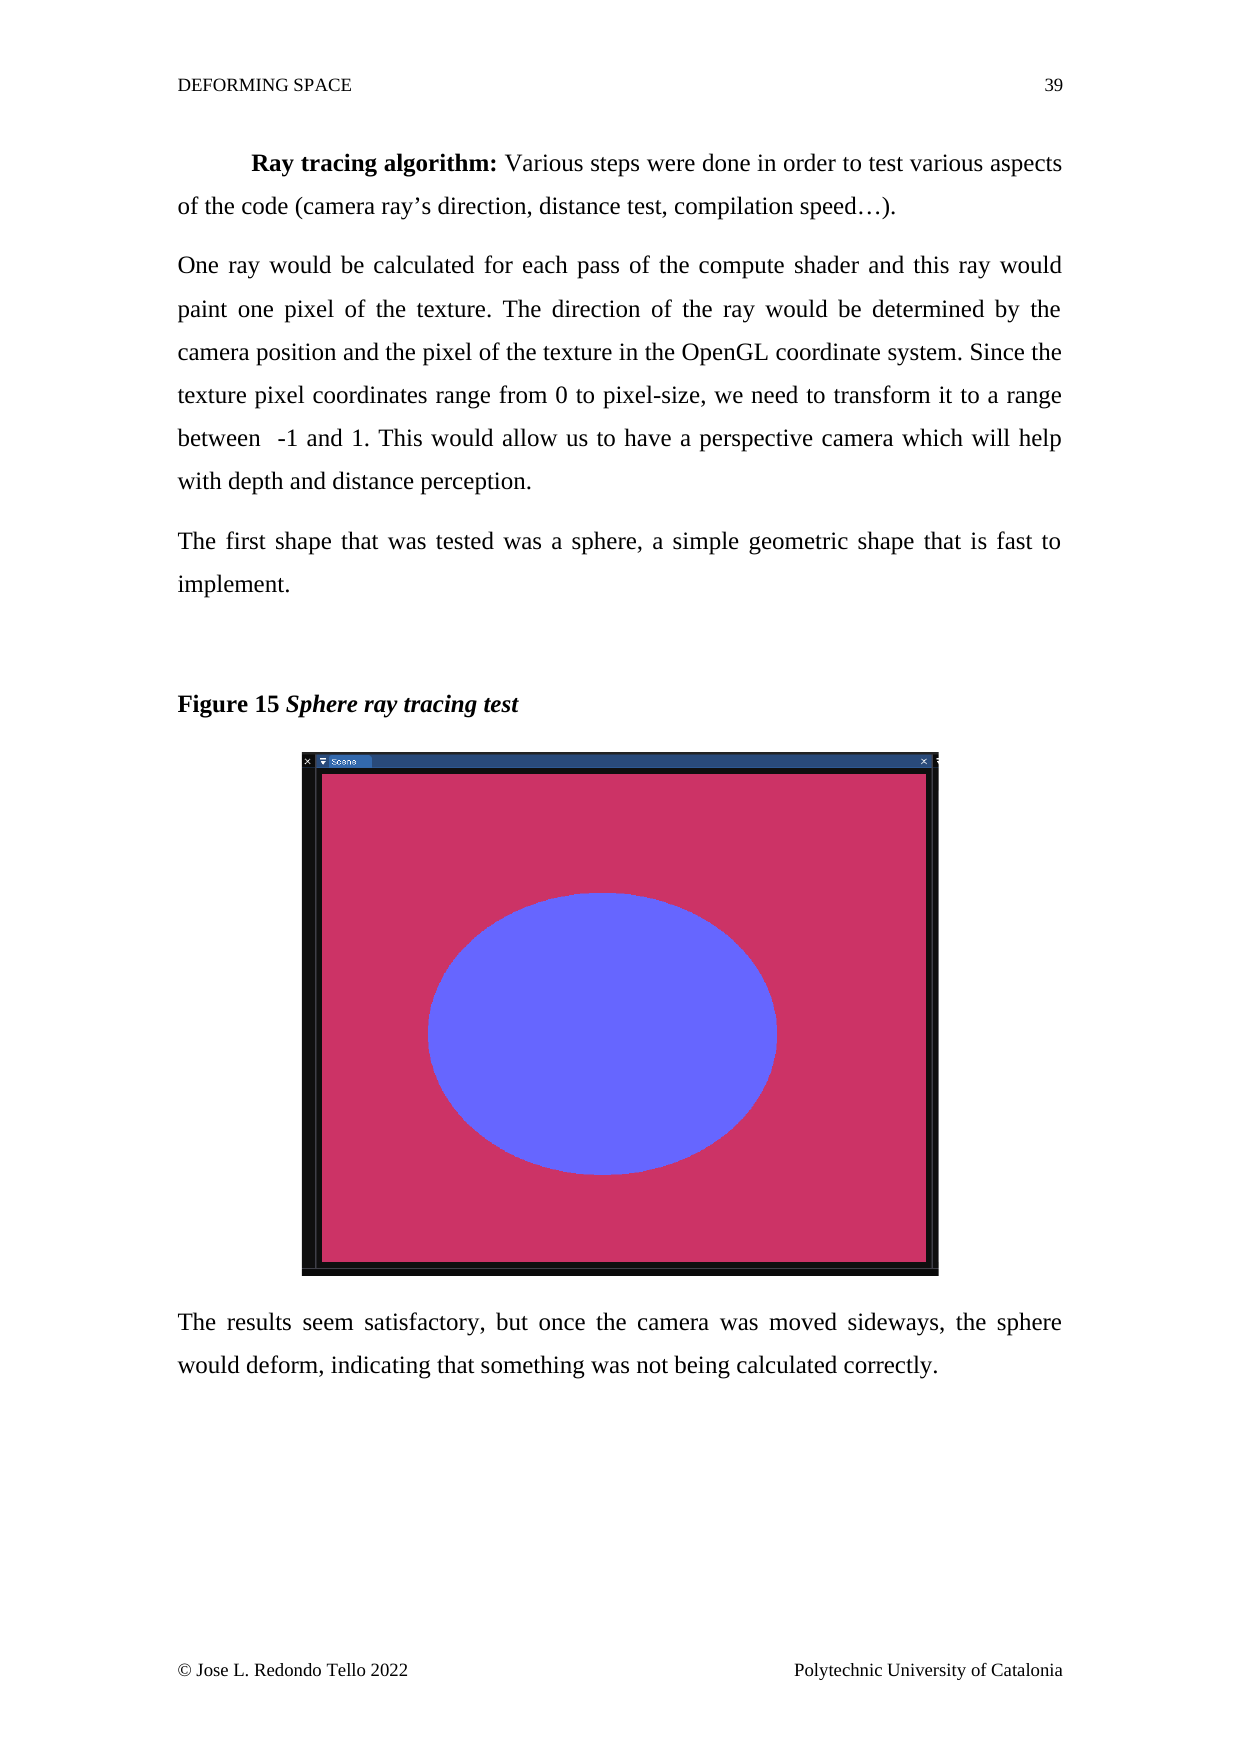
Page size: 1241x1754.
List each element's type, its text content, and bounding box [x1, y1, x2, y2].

text The results seem satisfactory, but once the camera was moved sideways, the sphere would deform, indicating that something was not being calculated correctly. [177, 1307, 1063, 1379]
text Ray tracing algorithm: Various steps were done in order to test various aspects of the code (camera ray’s direction, distance test, compilation speed…). [177, 148, 1063, 219]
text Figure 15 Sphere ray tracing test [177, 689, 1063, 717]
picture [301, 752, 939, 1276]
text The first shape that was tested was a sphere, a simple geometric shape that is fast to implement. [177, 526, 1063, 598]
text One ray would be calculated for each pass of the compute shader and this ray would paint one pixel of the texture. The direction of the ray would be determined by the camera position and the pixel of the texture in the OpenGL coordinate system. Since the texture pixel coordinates range from 0 to pixel-size, we need to transform it to a range between -1 and 1. This would allow us to have a perspective camera which will help with depth and distance perception. [177, 251, 1063, 495]
